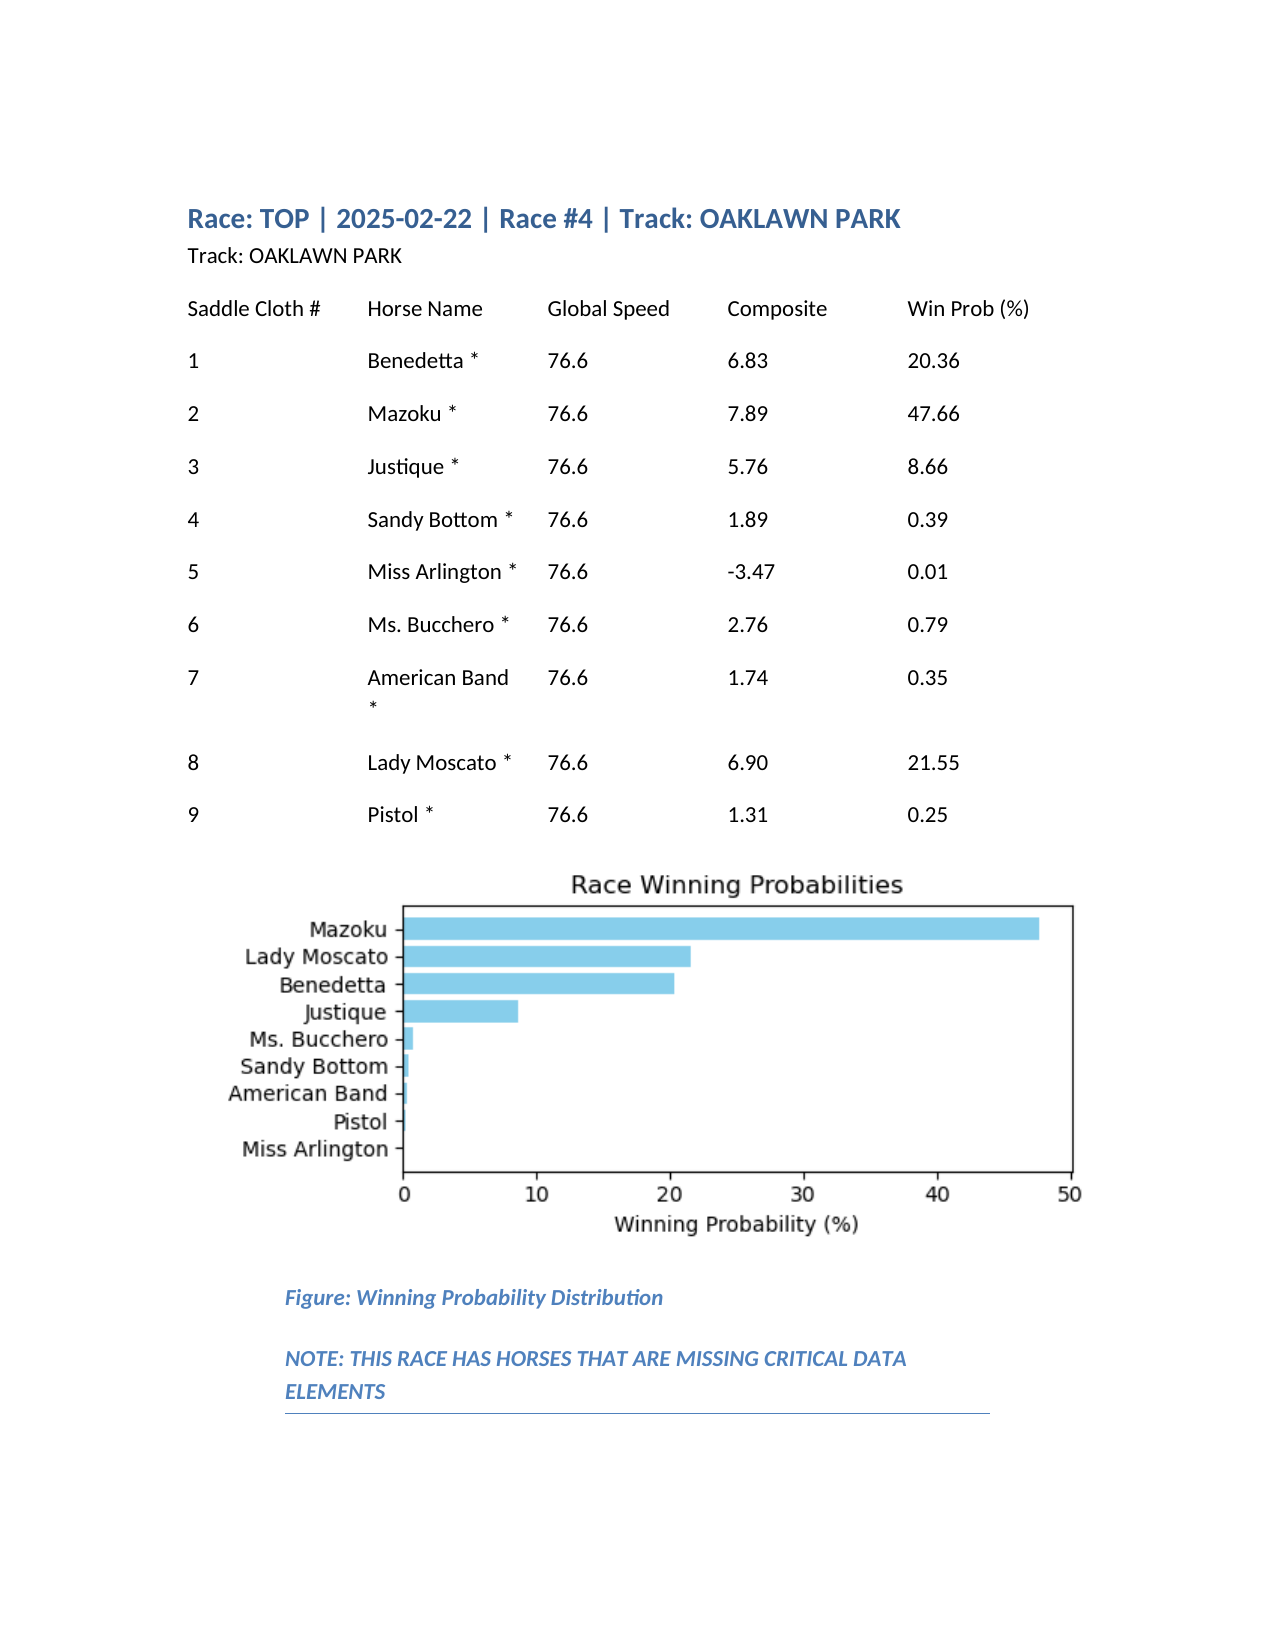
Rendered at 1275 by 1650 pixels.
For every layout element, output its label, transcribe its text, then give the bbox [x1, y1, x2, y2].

subtitle Race: TOP | 2025-02-22 | Race #4 | Track: OAKLAWN PARK [187, 200, 1087, 236]
text Track: OAKLAWN PARK [187, 241, 1087, 269]
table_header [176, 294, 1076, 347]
text Figure: Winning Probability Distribution [285, 1283, 990, 1311]
picture [206, 853, 1107, 1259]
text NOTE: THIS RACE HAS HORSES THAT ARE MISSING CRITICAL DATA ELEMENTS [285, 1344, 990, 1413]
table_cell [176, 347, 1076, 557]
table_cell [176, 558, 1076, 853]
